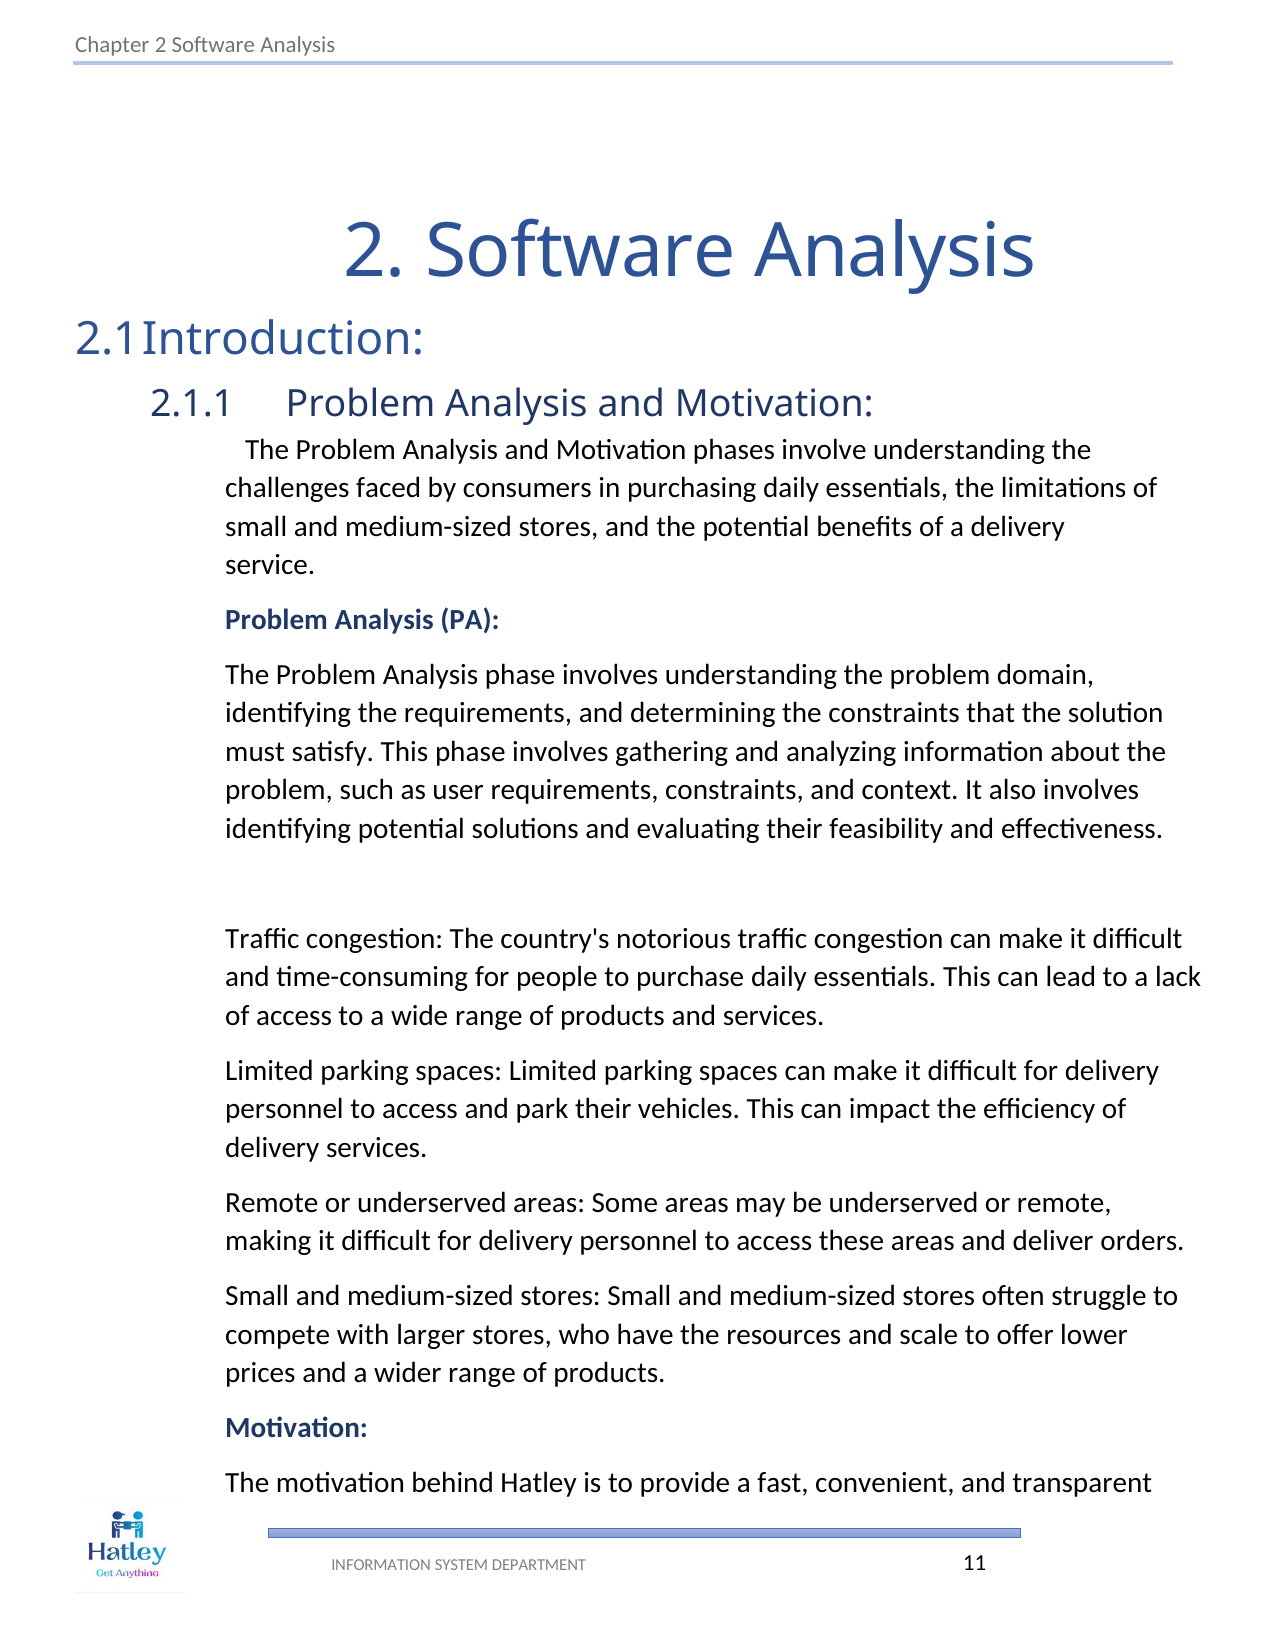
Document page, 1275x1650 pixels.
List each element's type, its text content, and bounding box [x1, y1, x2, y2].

text Limited parking spaces: Limited parking spaces can make it difficult for delivery personnel to access and park their vehicles. This can impact the efficiency of delivery services. [225, 1052, 1190, 1164]
text Traffic congestion: The country's notorious traffic congestion can make it difficult and time-consuming for people to purchase daily essentials. This can lead to a lack of access to a wide range of products and services. [225, 920, 1201, 1033]
text The Problem Analysis and Motivation phases involve understanding the challenges faced by consumers in purchasing daily essentials, the limitations of small and medium-sized stores, and the potential benefits of a delivery service. [225, 431, 1160, 582]
subtitle 2. Software Analysis [343, 207, 1248, 294]
subtitle Introduction: [75, 305, 1248, 368]
picture [269, 1529, 1020, 1537]
picture [75, 1498, 185, 1593]
text Problem Analysis (PA): [225, 601, 1248, 637]
subtitle Problem Analysis and Motivation: [150, 376, 1248, 427]
text Small and medium-sized stores: Small and medium-sized stores often struggle to compete with larger stores, who have the resources and scale to oﬀer lower prices and a wider range of products. [225, 1277, 1201, 1390]
text Remote or underserved areas: Some areas may be underserved or remote, making it difficult for delivery personnel to access these areas and deliver orders. [225, 1184, 1190, 1258]
text The Problem Analysis phase involves understanding the problem domain, identifying the requirements, and determining the constraints that the solution must satisfy. This phase involves gathering and analyzing information about the problem, such as user requirements, constraints, and context. It also involves identifying potential solutions and evaluating their feasibility and eﬀectiveness. [225, 656, 1190, 846]
text Motivation: [225, 1409, 1248, 1445]
